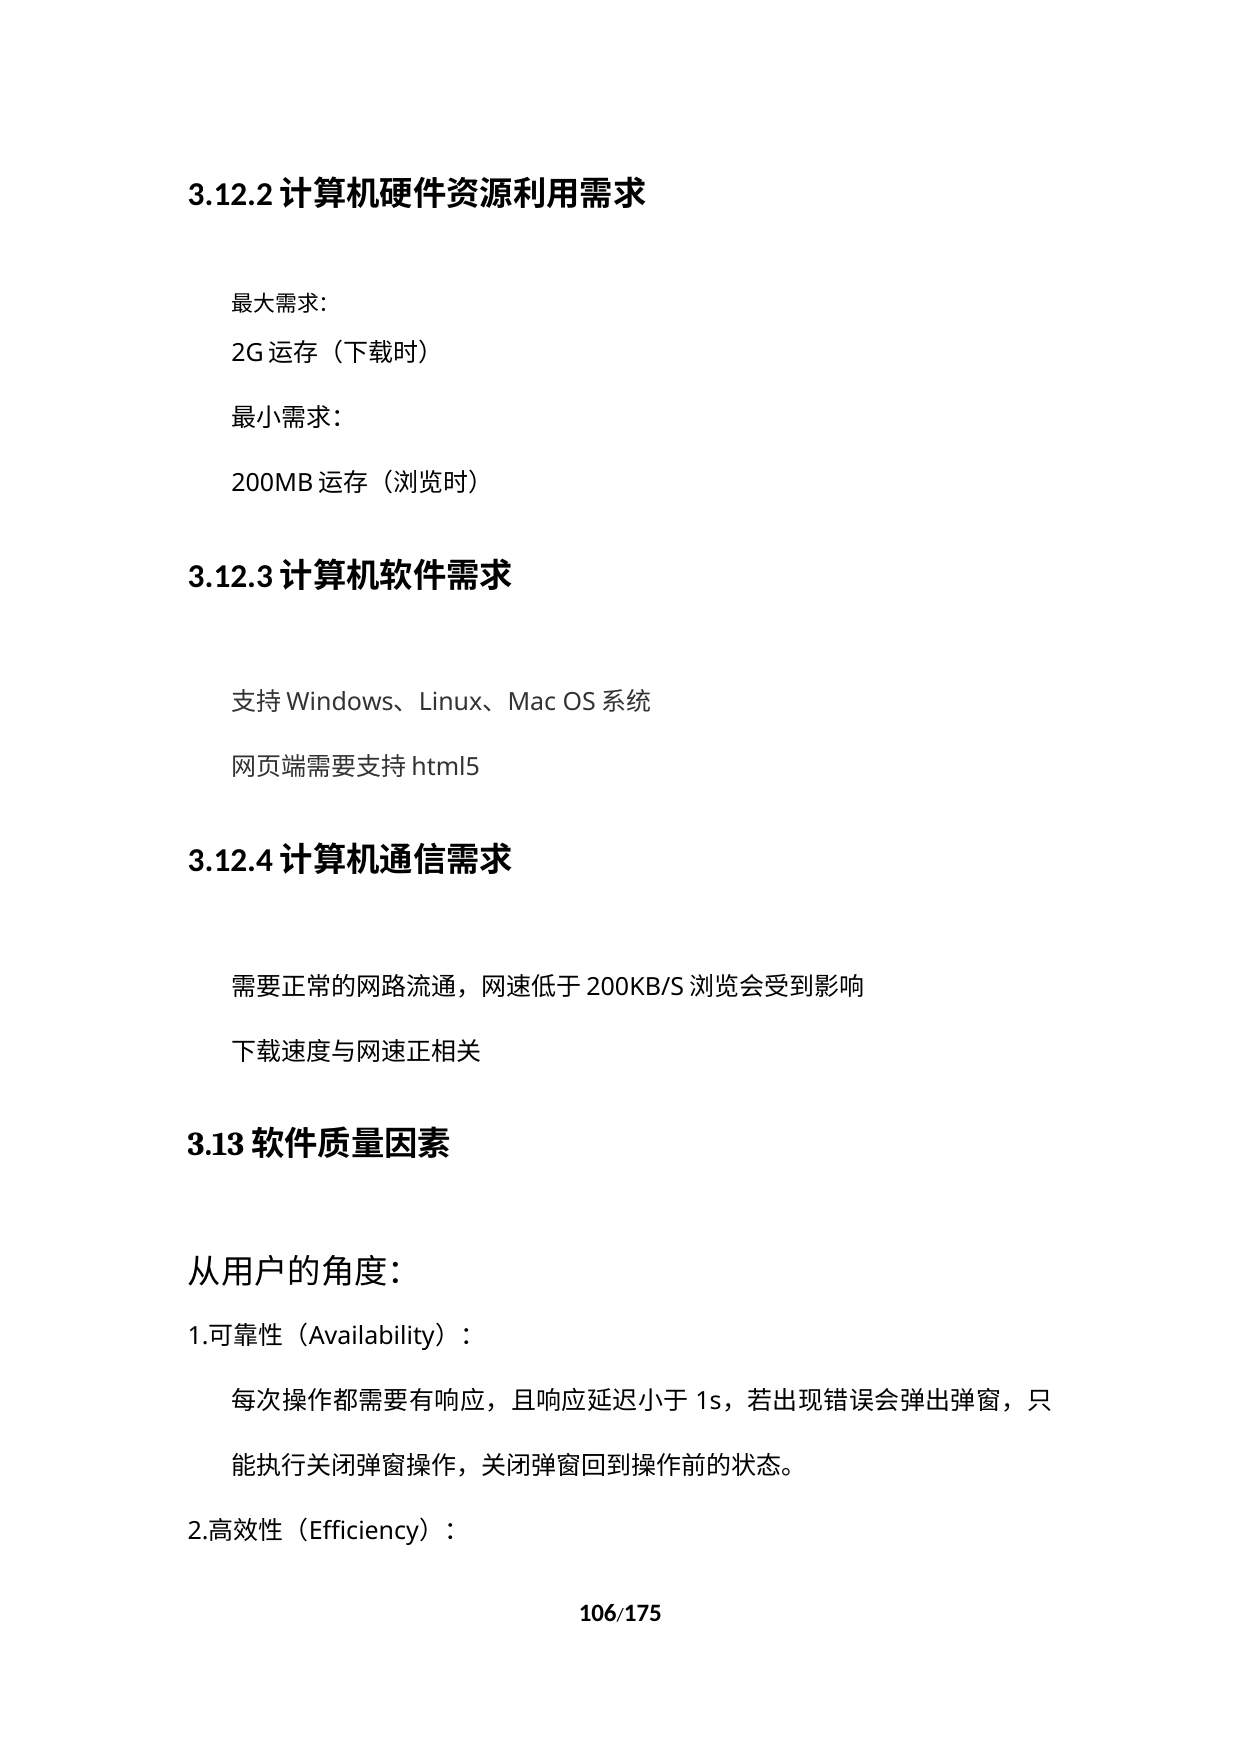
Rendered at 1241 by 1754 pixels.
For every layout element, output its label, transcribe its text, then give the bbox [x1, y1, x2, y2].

text 2G运存（下载时） [187, 318, 1053, 383]
text 从用户的角度： [187, 1236, 1053, 1301]
subtitle 3.13软件质量因素 [187, 1109, 1053, 1174]
subtitle 3.12.3计算机软件需求 [187, 540, 1053, 605]
text 每次操作都需要有响应，且响应延迟小于1s，若出现错误会弹出弹窗，只能执行关闭弹窗操作，关闭弹窗回到操作前的状态。 [231, 1366, 1053, 1496]
text 200MB运存（浏览时） [187, 448, 1053, 513]
subtitle 3.12.2计算机硬件资源利用需求 [187, 158, 1053, 223]
subtitle 3.12.4计算机通信需求 [187, 824, 1053, 889]
text 需要正常的网路流通，网速低于200KB/S浏览会受到影响 [187, 952, 1053, 1017]
text 最小需求： [187, 383, 1053, 448]
text 支持Windows、Linux、Mac OS系统 [231, 667, 1053, 732]
text 网页端需要支持html5 [187, 732, 1053, 797]
text 下载速度与网速正相关 [187, 1017, 1053, 1082]
text 2.高效性（Efficiency）： [187, 1496, 1053, 1561]
text 1.可靠性（Availability）： [187, 1301, 1053, 1366]
text 最大需求： [187, 286, 1053, 318]
